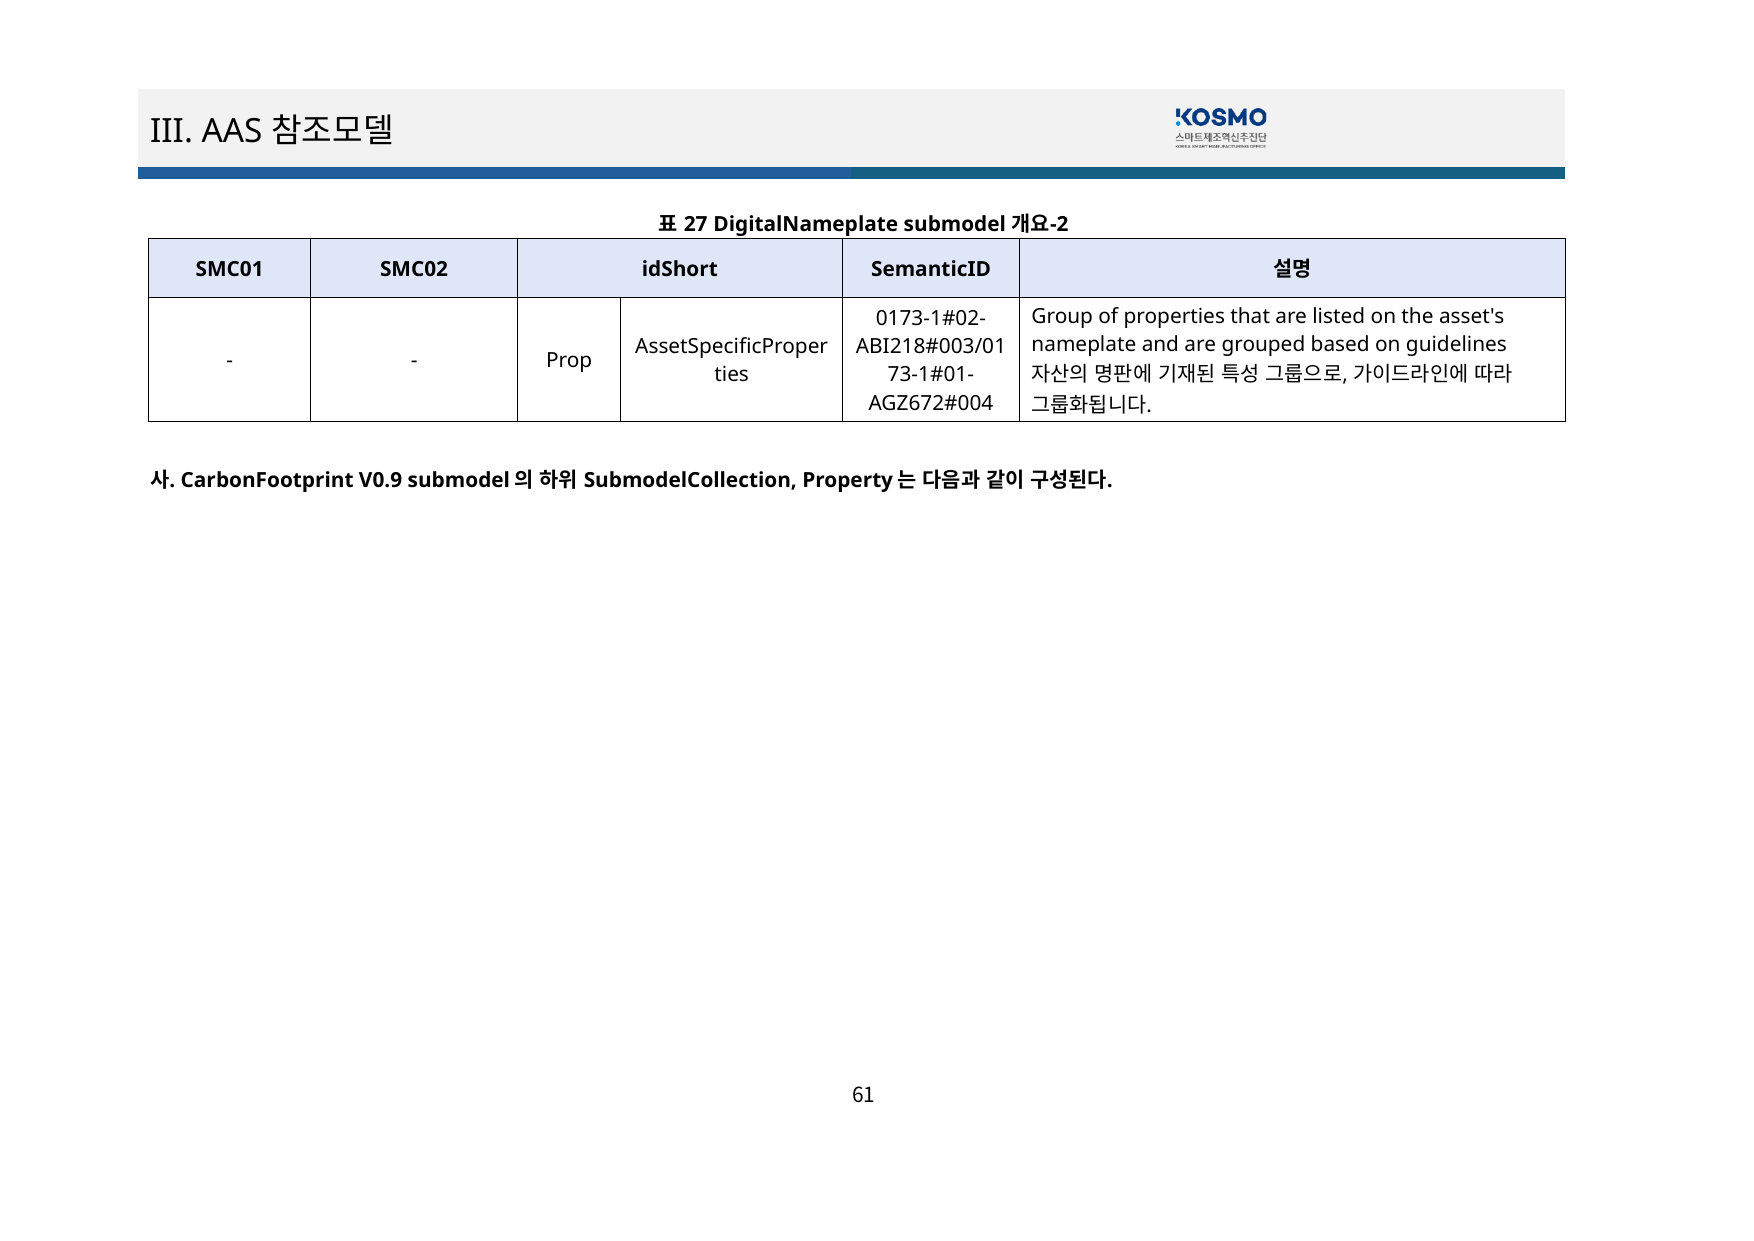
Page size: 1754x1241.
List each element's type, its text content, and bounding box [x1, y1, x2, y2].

picture [1175, 108, 1267, 148]
table_cell Prop [518, 298, 620, 421]
text 사. CarbonFootprint V0.9 submodel의 하위 SubmodelCollection, Property는 다음과 같이 구성된다. [150, 463, 1577, 493]
table_header SMC02 [311, 239, 517, 297]
table_cell 0173-1#02-ABI218#003/0173-1#01-AGZ672#004 [843, 298, 1019, 421]
table_cell - [311, 298, 517, 421]
table_header SMC01 [149, 239, 310, 297]
table_header 설명 [1020, 239, 1565, 297]
table_cell AssetSpecificProperties [621, 298, 842, 421]
table_cell - [149, 298, 310, 421]
table_header idShort [518, 239, 842, 297]
table_cell Group of properties that are listed on the asset's nameplate and are grouped based on guidelines 자산의 명판에 기재된 특성 그룹으로, 가이드라인에 따라 그룹화됩니다. [1020, 298, 1565, 421]
table_header SemanticID [843, 239, 1019, 297]
